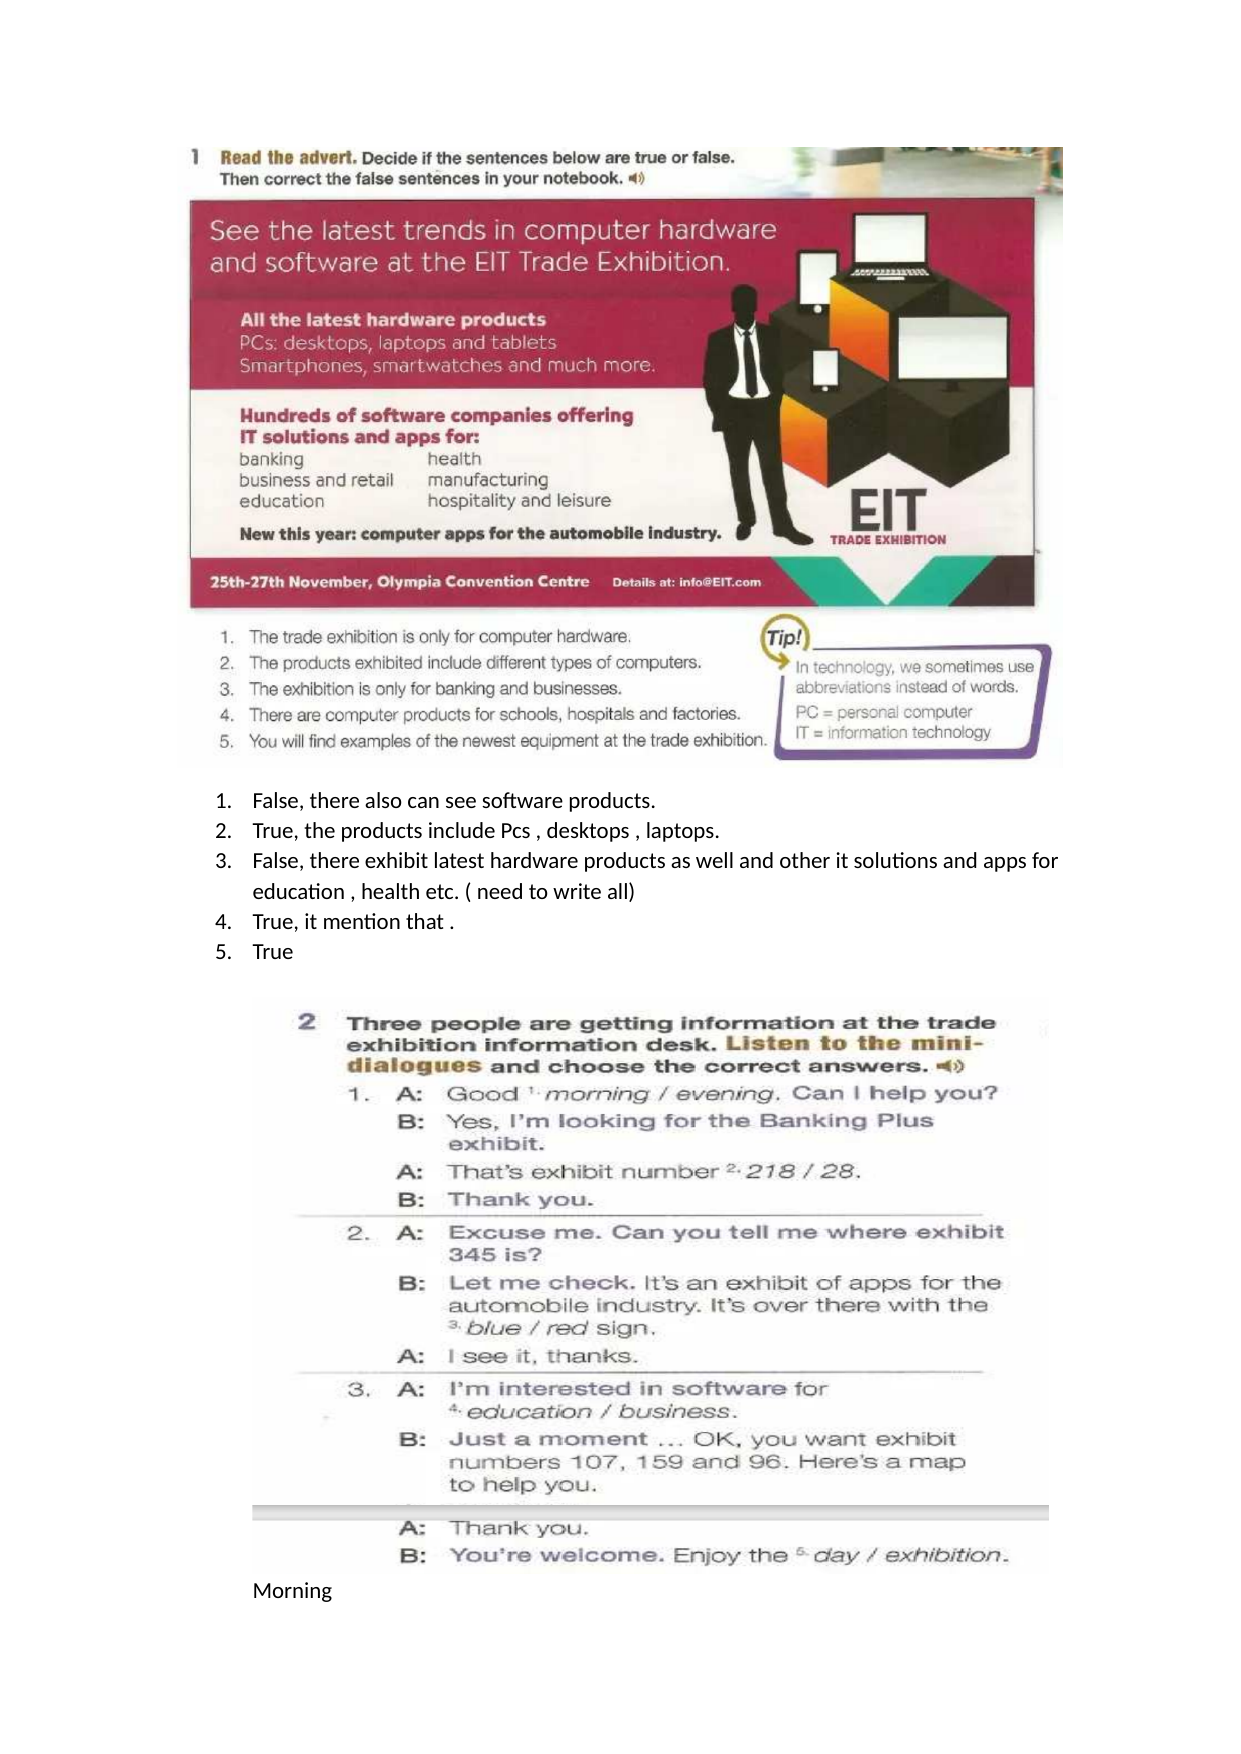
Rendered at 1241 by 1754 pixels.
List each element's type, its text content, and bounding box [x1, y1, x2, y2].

picture [177, 147, 1063, 768]
list False, there also can see software products. [215, 786, 1063, 814]
list True, it mention that . [215, 907, 1063, 935]
list True [215, 937, 1063, 965]
picture [252, 997, 1049, 1574]
list False, there exhibit latest hardware products as well and other it solutions and apps for education , health etc. ( need to write all) [215, 847, 1063, 905]
list Morning [252, 1576, 1063, 1604]
list True, the products include Pcs , desktops , laptops. [215, 816, 1063, 844]
